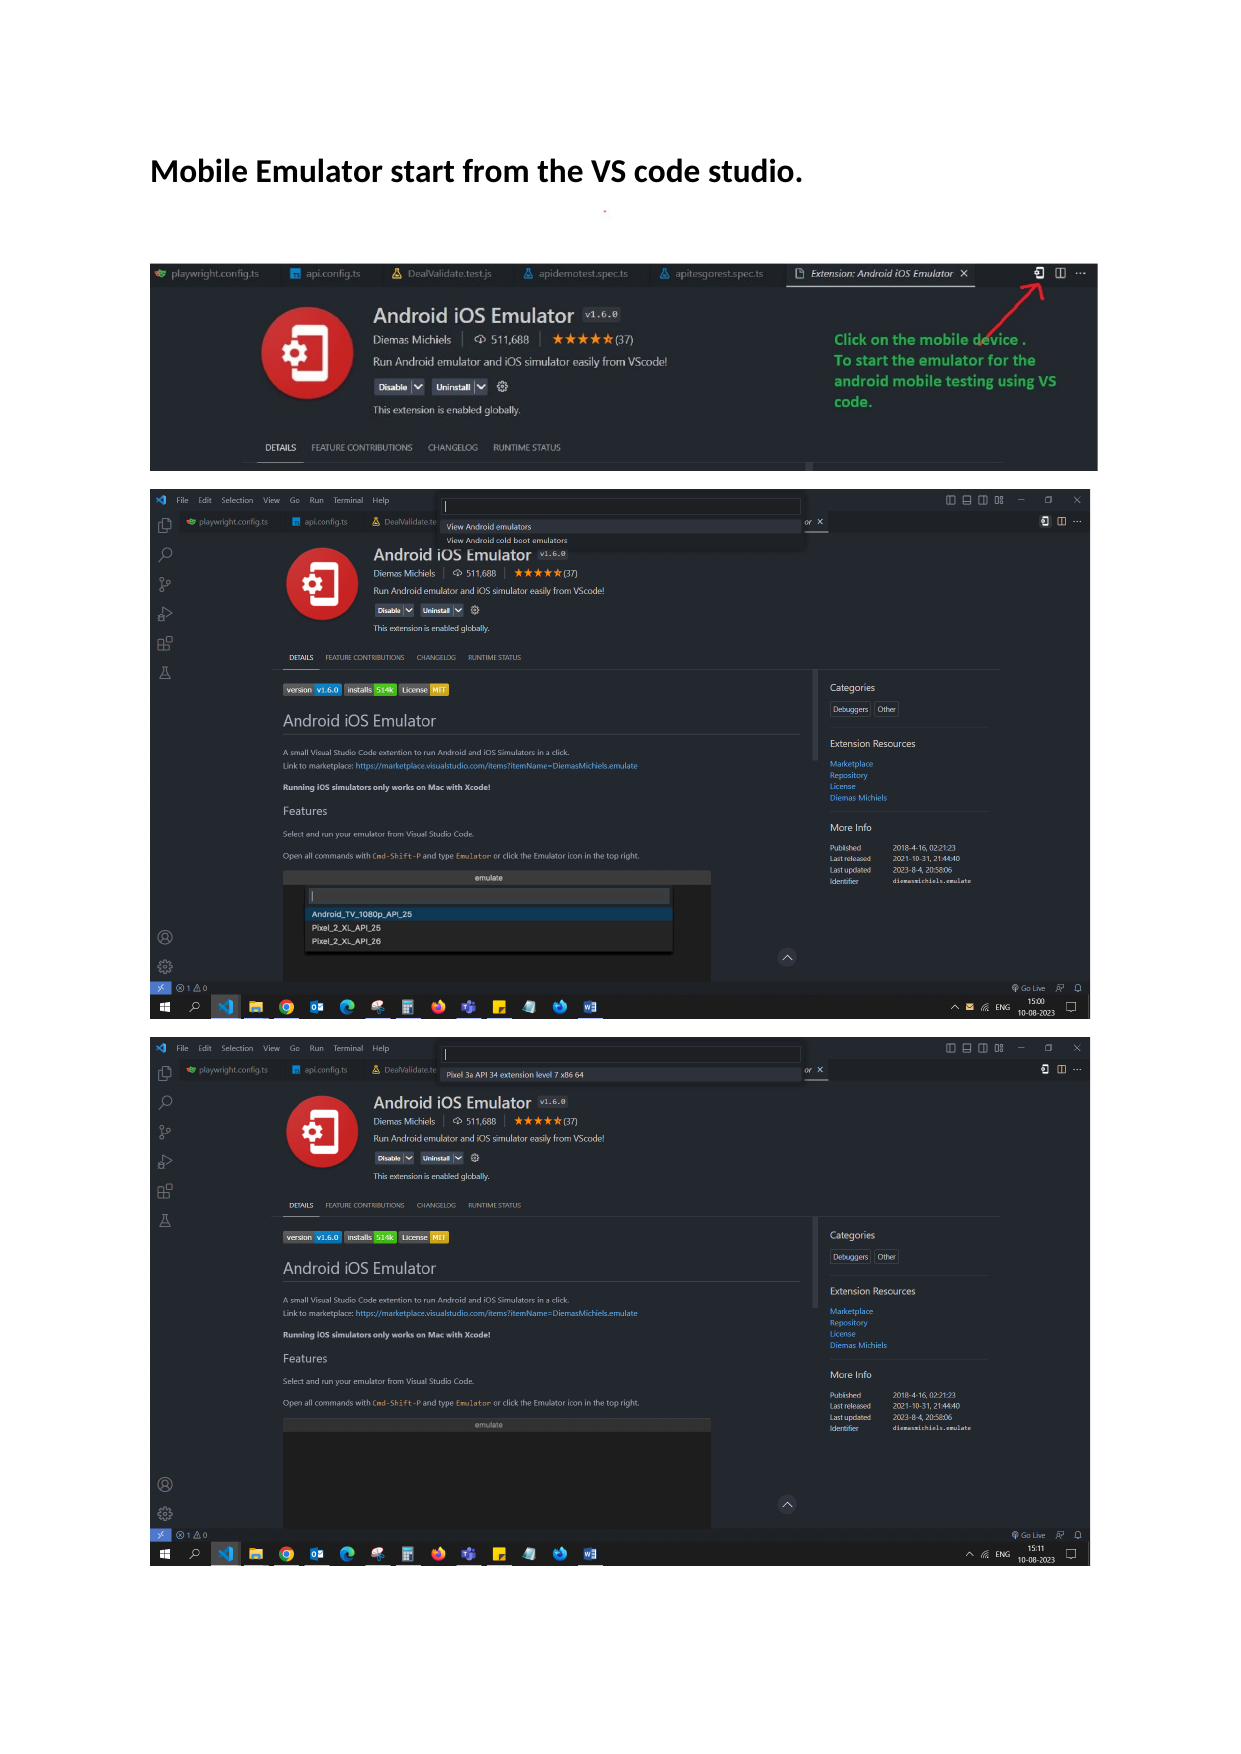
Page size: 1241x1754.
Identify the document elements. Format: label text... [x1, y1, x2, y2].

text Mobile Emulator start from the VS code studio. [150, 150, 1090, 191]
picture [150, 210, 1098, 471]
picture [150, 489, 1091, 1019]
picture [150, 1037, 1091, 1566]
